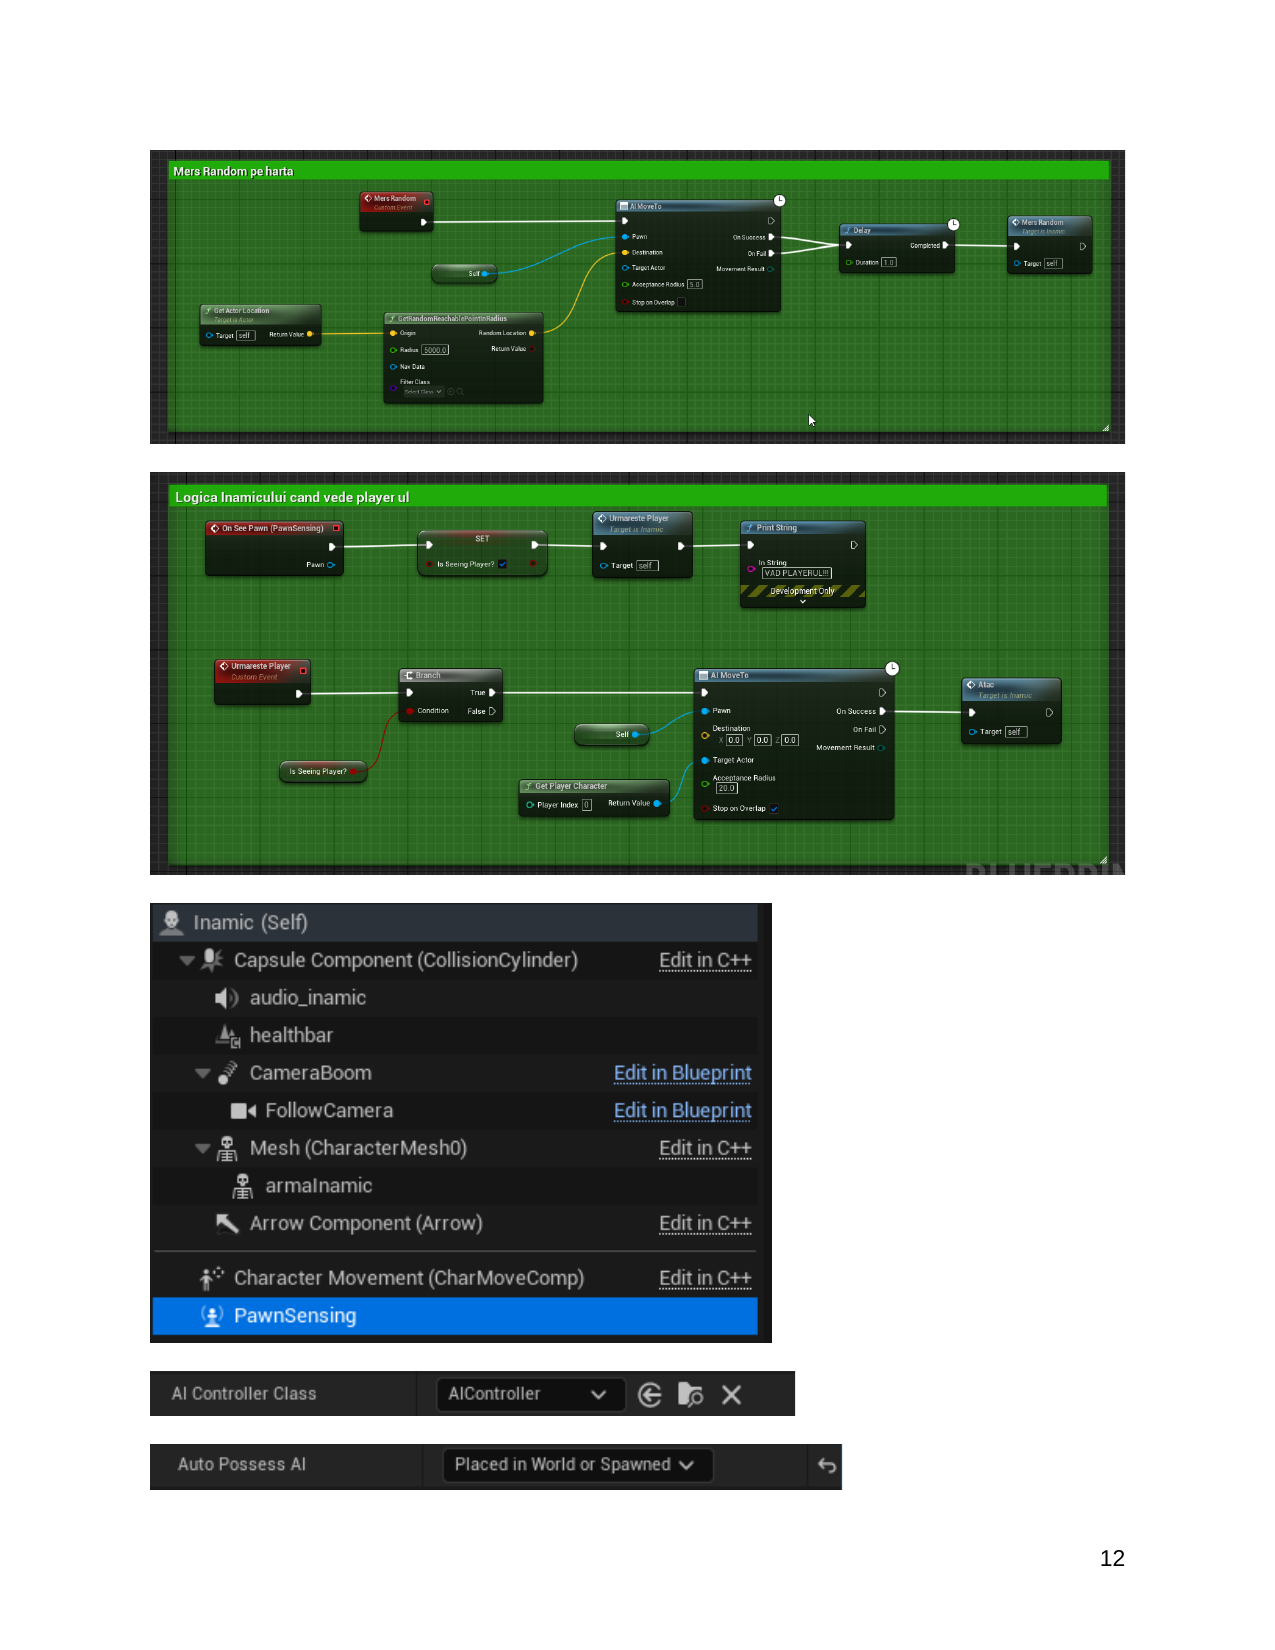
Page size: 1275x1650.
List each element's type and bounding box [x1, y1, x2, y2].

picture [150, 472, 1125, 875]
picture [150, 1371, 796, 1416]
picture [150, 150, 1125, 444]
picture [150, 1444, 843, 1490]
picture [150, 903, 772, 1343]
